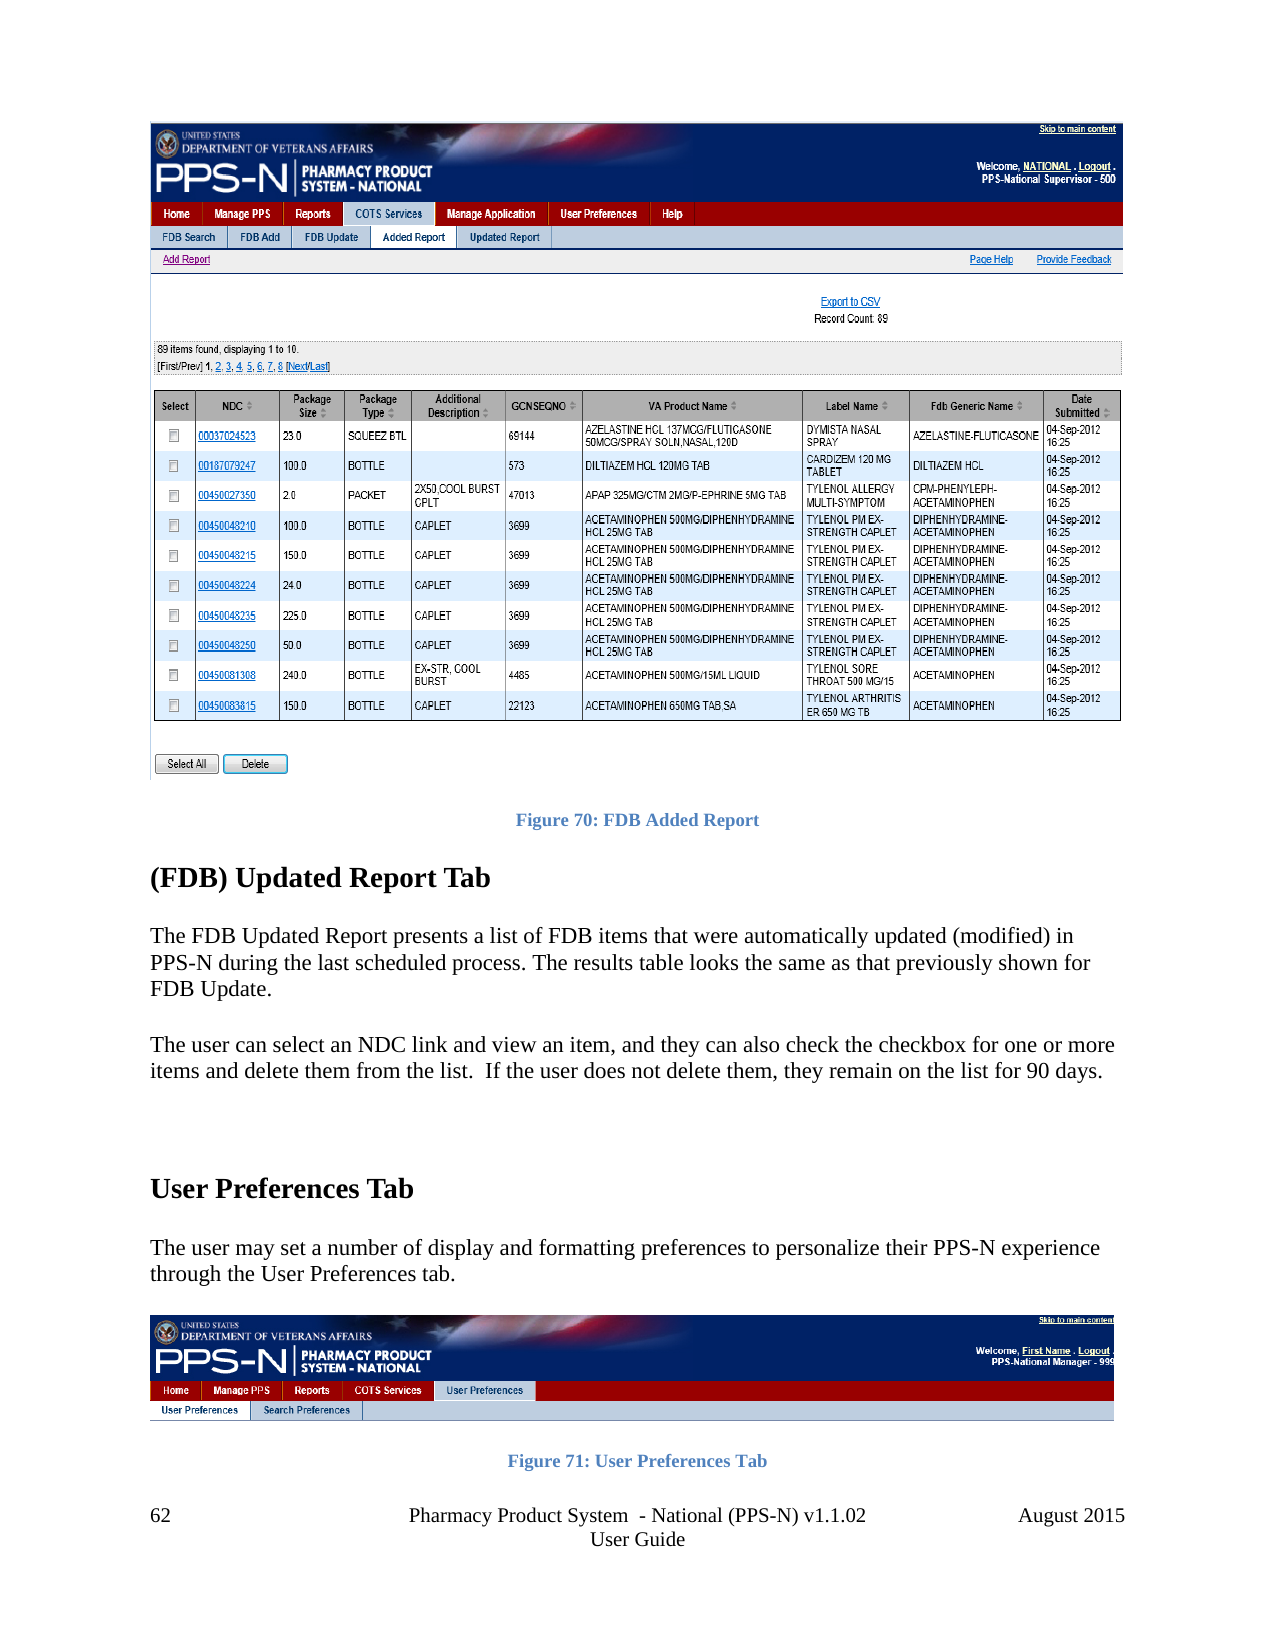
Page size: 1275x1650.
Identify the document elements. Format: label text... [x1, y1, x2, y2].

picture [150, 1315, 1124, 1421]
text Figure 70: FDB Added Report [150, 809, 1125, 831]
subtitle User Preferences Tab [150, 1171, 1125, 1205]
text Figure 71: User Preferences Tab [150, 1450, 1125, 1471]
text The user can select an NDC link and view an item, and they can also check the checkbox for one or more items and delete them from the list. If the user does not delete them, they remain on the list for 90 days. [150, 1031, 1125, 1083]
subtitle (FDB) Updated Report Tab [150, 860, 1125, 893]
picture [150, 121, 1123, 780]
text The FDB Updated Report presents a list of FDB items that were automatically updated (modified) in PPS-N during the last scheduled process. The results table looks the same as that previously shown for FDB Update. [150, 922, 1125, 1002]
text The user may set a number of display and formatting preferences to personalize their PPS-N experience through the User Preferences tab. [150, 1234, 1125, 1287]
